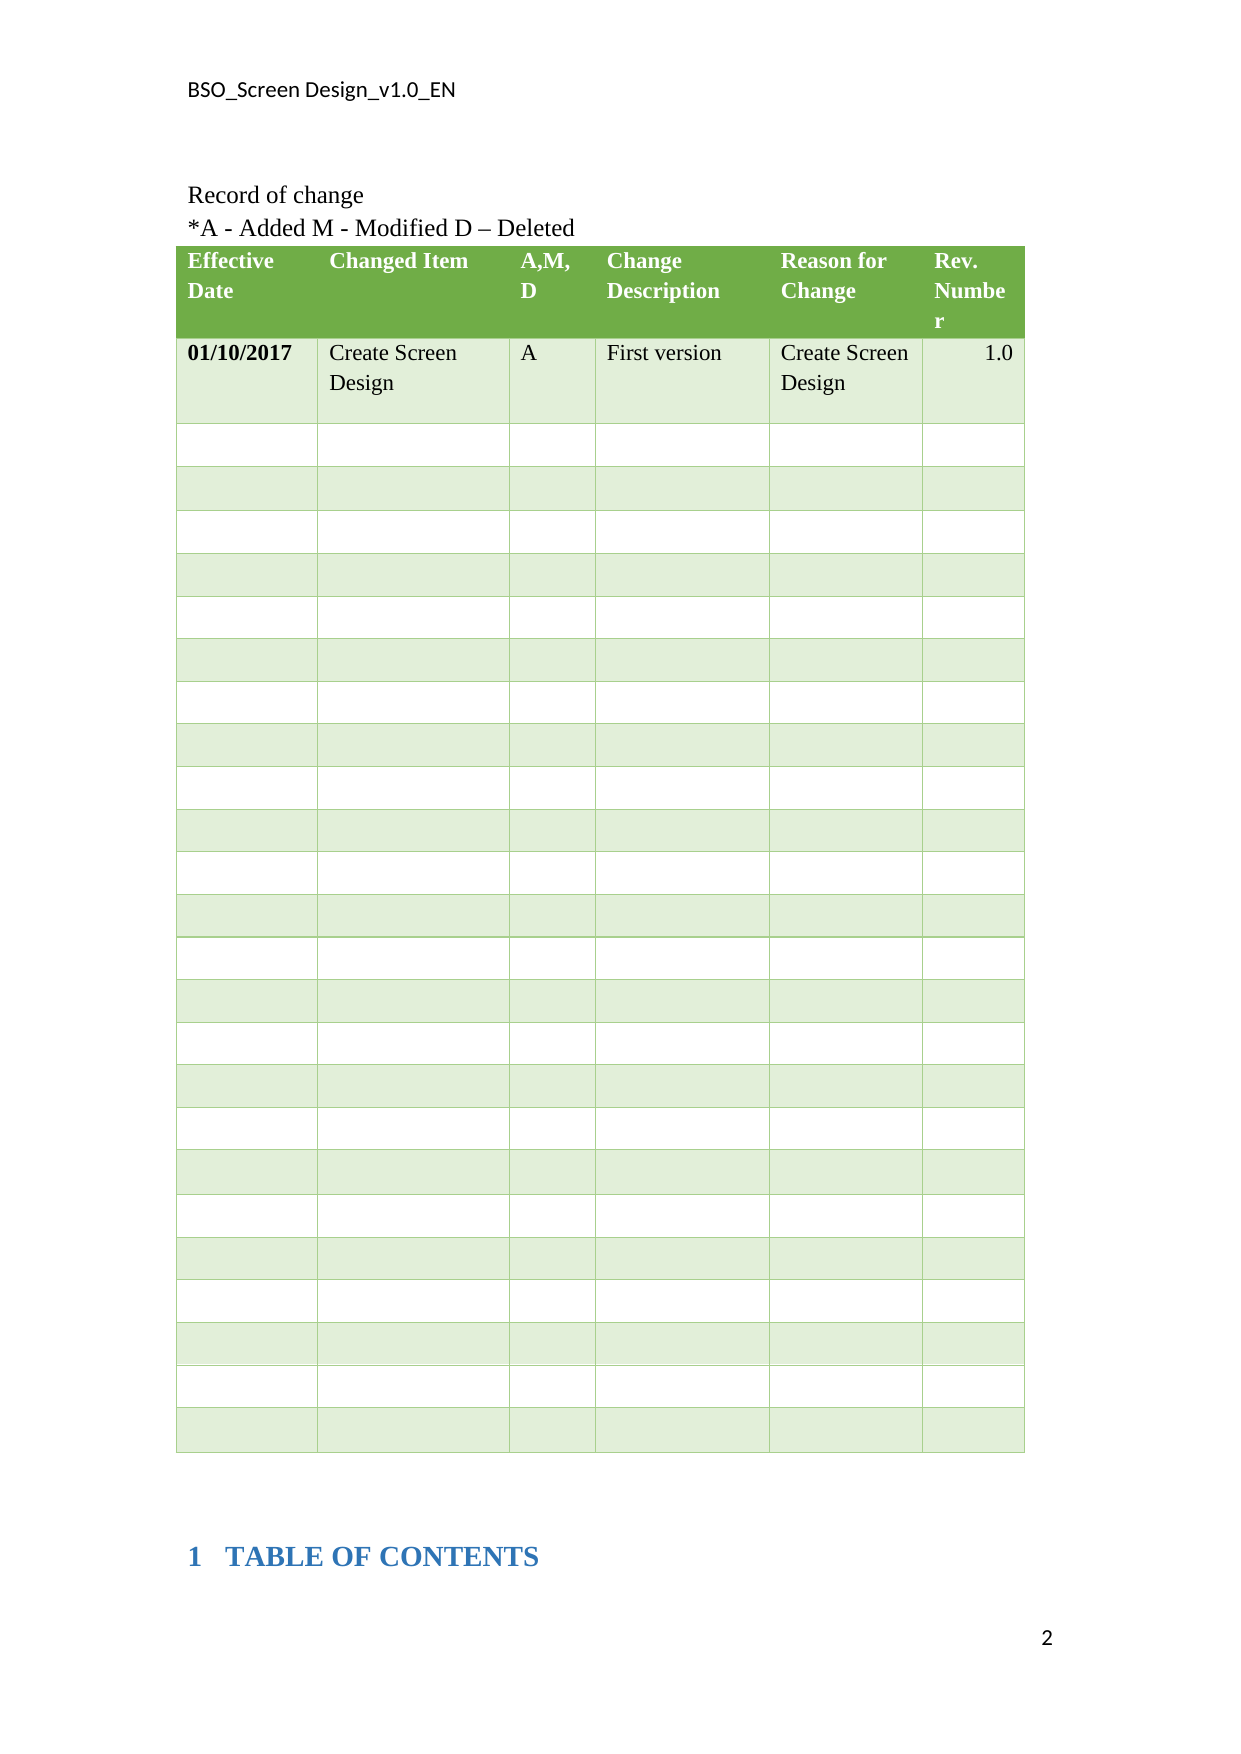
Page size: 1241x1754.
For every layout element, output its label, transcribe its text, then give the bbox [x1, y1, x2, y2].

table_cell [177, 1323, 317, 1364]
table_header Reason for Change [770, 247, 922, 338]
table_cell [770, 639, 922, 681]
table_cell [923, 1280, 1024, 1322]
table_cell [596, 1238, 769, 1279]
table_cell 01/10/2017 [177, 339, 317, 423]
table_cell [510, 1150, 595, 1194]
table_cell [770, 511, 922, 553]
table_cell [923, 895, 1024, 936]
table_cell [318, 511, 509, 553]
table_cell [177, 810, 317, 851]
table_cell Create Screen Design [318, 339, 509, 423]
table_cell [770, 1280, 922, 1322]
table_cell [510, 597, 595, 638]
table_cell [318, 810, 509, 851]
table_cell [177, 895, 317, 936]
table_cell [770, 1366, 922, 1407]
table_cell [923, 1150, 1024, 1194]
table_cell [510, 1323, 595, 1364]
table_cell [510, 1408, 595, 1452]
table_cell [596, 554, 769, 596]
table_cell [770, 1195, 922, 1237]
table_cell [318, 424, 509, 466]
table_cell [510, 767, 595, 808]
table_cell [596, 767, 769, 808]
table_cell [770, 597, 922, 638]
table_cell [177, 1408, 317, 1452]
table_cell [177, 1065, 317, 1107]
table_cell [923, 424, 1024, 466]
table_cell [318, 1150, 509, 1194]
table_cell [177, 424, 317, 466]
table_cell [177, 1195, 317, 1237]
table_cell [177, 554, 317, 596]
table_cell [510, 724, 595, 766]
table_cell First version [596, 339, 769, 423]
table_cell [510, 852, 595, 894]
table_cell [923, 1108, 1024, 1149]
table_cell 1.0 [923, 339, 1024, 423]
table_cell [596, 852, 769, 894]
table_cell [923, 554, 1024, 596]
table_cell [923, 767, 1024, 808]
table_cell [923, 597, 1024, 638]
text *A - Added M - Modified D – Deleted [187, 213, 1053, 242]
table_cell [923, 938, 1024, 979]
table_cell [177, 597, 317, 638]
table_cell [177, 1280, 317, 1322]
table_cell [596, 597, 769, 638]
table_cell [770, 852, 922, 894]
table_cell [318, 1238, 509, 1279]
table_header Rev. Number [923, 247, 1024, 338]
table_cell [596, 511, 769, 553]
table_cell [510, 1195, 595, 1237]
table_cell [770, 810, 922, 851]
table_cell [510, 980, 595, 1022]
table_cell [177, 980, 317, 1022]
table_cell [318, 1408, 509, 1452]
table_cell [318, 467, 509, 510]
table_header Effective Date [177, 247, 317, 338]
table_header A,M,D [510, 247, 595, 338]
table_cell [177, 1366, 317, 1407]
table_cell [770, 938, 922, 979]
table_cell [923, 1195, 1024, 1237]
table_cell [318, 597, 509, 638]
table_cell [923, 682, 1024, 723]
text Record of change [187, 180, 1053, 209]
table_cell [510, 895, 595, 936]
table_cell [596, 724, 769, 766]
table_cell [596, 682, 769, 723]
table_cell [596, 424, 769, 466]
table_cell [770, 1023, 922, 1064]
table_header Change Description [596, 247, 769, 338]
table_cell [596, 467, 769, 510]
table_cell [923, 1408, 1024, 1452]
table_cell [596, 1108, 769, 1149]
table_cell [318, 1323, 509, 1364]
table_cell [510, 1280, 595, 1322]
table_cell [923, 639, 1024, 681]
table_cell [510, 938, 595, 979]
table_cell [177, 639, 317, 681]
table_cell [770, 1323, 922, 1364]
table_cell [510, 810, 595, 851]
table_cell [318, 1023, 509, 1064]
table_cell [596, 639, 769, 681]
table_cell Create Screen Design [770, 339, 922, 423]
table_cell [923, 467, 1024, 510]
table_cell A [510, 339, 595, 423]
table_cell [318, 938, 509, 979]
table_cell [596, 1195, 769, 1237]
table_cell [596, 1323, 769, 1364]
table_cell [177, 467, 317, 510]
table_cell [510, 682, 595, 723]
table_cell [596, 895, 769, 936]
table_cell [770, 467, 922, 510]
table_cell [596, 1023, 769, 1064]
table_cell [318, 1366, 509, 1407]
table_cell [596, 1150, 769, 1194]
table_cell [923, 1065, 1024, 1107]
table_cell [318, 767, 509, 808]
table_cell [318, 1280, 509, 1322]
table_cell [510, 554, 595, 596]
table_cell [596, 980, 769, 1022]
table_cell [923, 1323, 1024, 1364]
table_cell [596, 810, 769, 851]
table_cell [510, 424, 595, 466]
table_cell [318, 1195, 509, 1237]
table_cell [510, 1065, 595, 1107]
table_cell [318, 1065, 509, 1107]
table_cell [596, 938, 769, 979]
table_cell [770, 1238, 922, 1279]
table_cell [177, 938, 317, 979]
table_cell [923, 852, 1024, 894]
table_cell [770, 1150, 922, 1194]
table_cell [923, 980, 1024, 1022]
table_cell [318, 554, 509, 596]
table_cell [923, 1023, 1024, 1064]
table_cell [596, 1065, 769, 1107]
table_cell [923, 810, 1024, 851]
table_cell [596, 1366, 769, 1407]
table_cell [510, 1023, 595, 1064]
table_cell [770, 980, 922, 1022]
table_cell [177, 1150, 317, 1194]
table_cell [770, 554, 922, 596]
table_cell [510, 639, 595, 681]
table_cell [770, 1065, 922, 1107]
table_cell [318, 724, 509, 766]
table_cell [177, 1108, 317, 1149]
table_cell [510, 467, 595, 510]
table_cell [923, 511, 1024, 553]
table_cell [318, 852, 509, 894]
table_cell [770, 682, 922, 723]
table_cell [770, 1108, 922, 1149]
table_cell [596, 1280, 769, 1322]
table_cell [596, 1408, 769, 1452]
table_cell [177, 1023, 317, 1064]
table_cell [177, 767, 317, 808]
table_cell [318, 639, 509, 681]
table_cell [923, 1238, 1024, 1279]
table_cell [177, 852, 317, 894]
table_cell [923, 724, 1024, 766]
table_cell [318, 980, 509, 1022]
table_cell [770, 424, 922, 466]
table_cell [510, 1366, 595, 1407]
table_cell [318, 682, 509, 723]
table_cell [177, 1238, 317, 1279]
table_cell [177, 682, 317, 723]
table_cell [177, 724, 317, 766]
table_cell [770, 767, 922, 808]
table_cell [318, 1108, 509, 1149]
table_cell [177, 511, 317, 553]
table_cell [318, 895, 509, 936]
table_cell [510, 1108, 595, 1149]
table_cell [770, 895, 922, 936]
table_cell [770, 724, 922, 766]
table_cell [923, 1366, 1024, 1407]
table_cell [510, 511, 595, 553]
table_cell [770, 1408, 922, 1452]
table_cell [510, 1238, 595, 1279]
table_header Changed Item [318, 247, 509, 338]
